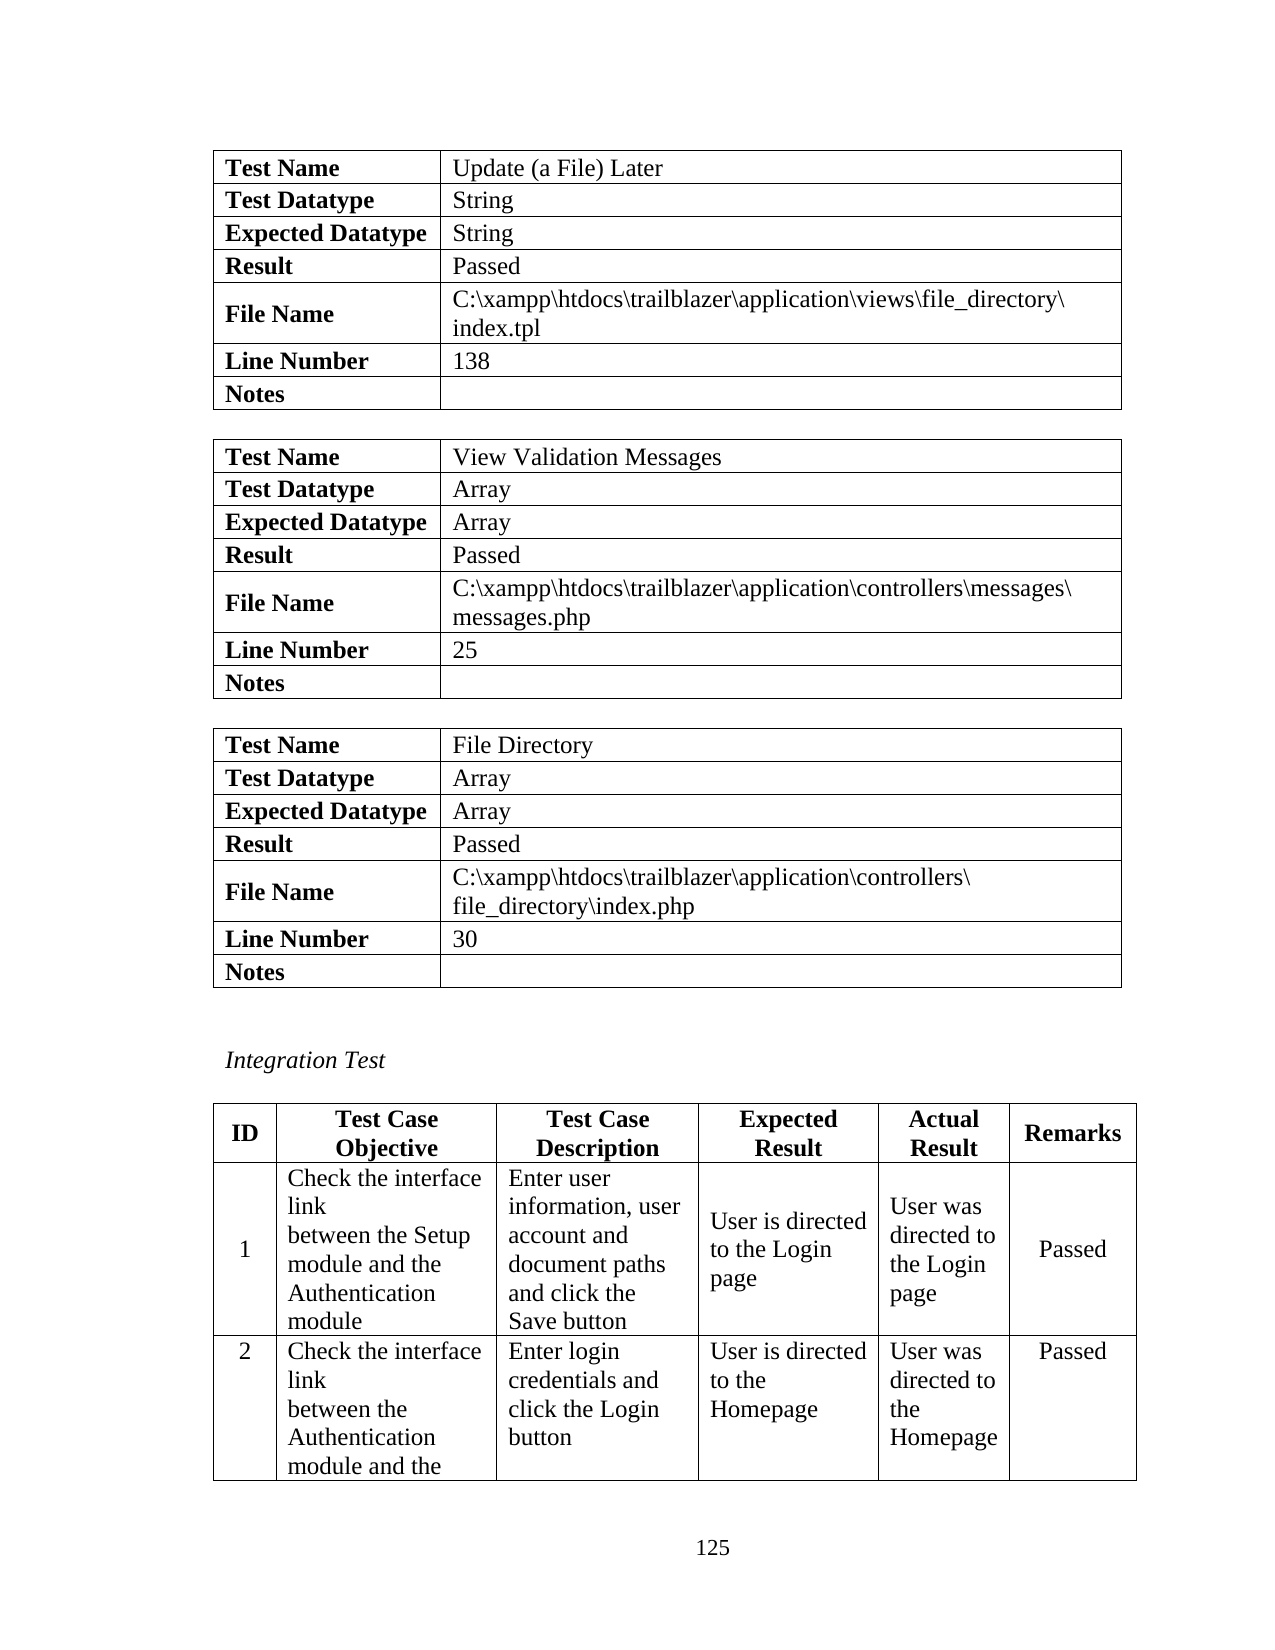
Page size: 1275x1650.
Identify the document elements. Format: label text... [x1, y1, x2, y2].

table_cell Notes [214, 377, 440, 409]
table_cell Array [441, 473, 1121, 505]
table_cell 138 [441, 344, 1121, 376]
table_header Actual Result [879, 1104, 1009, 1162]
table_header Test Name [214, 729, 440, 761]
table_cell C:\xampp\htdocs\trailblazer\application\controllers\messages\messages.php [441, 572, 1121, 632]
table_cell String [441, 184, 1121, 216]
table_header Test Name [214, 440, 440, 472]
table_cell [441, 666, 1121, 698]
table_cell Passed [1010, 1163, 1136, 1335]
table_cell Notes [214, 666, 440, 698]
table_cell Enter user information, user account and document paths and click the Save button [497, 1163, 698, 1335]
table_cell File Name [214, 861, 440, 921]
table_header Update (a File) Later [441, 151, 1121, 183]
table_cell Passed [441, 828, 1121, 859]
table_header Remarks [1010, 1104, 1136, 1162]
table_cell Expected Datatype [214, 217, 440, 249]
table_cell Line Number [214, 633, 440, 665]
table_cell Expected Datatype [214, 795, 440, 827]
table_cell String [441, 217, 1121, 249]
table_header Test Case Description [497, 1104, 698, 1162]
table_cell Passed [441, 539, 1121, 571]
table_cell C:\xampp\htdocs\trailblazer\application\views\file_directory\index.tpl [441, 283, 1121, 343]
table_cell Line Number [214, 344, 440, 376]
table_header ID [214, 1104, 276, 1162]
table_cell C:\xampp\htdocs\trailblazer\application\controllers\file_directory\index.php [441, 861, 1121, 921]
table_cell Result [214, 250, 440, 282]
table_cell Expected Datatype [214, 506, 440, 538]
table_cell Check the interface link between the Setup module and the Authentication module [277, 1163, 496, 1335]
table_cell Passed [441, 250, 1121, 282]
table_header Test Name [214, 151, 440, 183]
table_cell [699, 1336, 878, 1480]
table_cell 2 [214, 1336, 276, 1480]
table_cell User is directed to the Login page [699, 1163, 878, 1335]
table_cell [441, 377, 1121, 409]
table_cell User was directed to the Login page [879, 1163, 1009, 1335]
table_cell File Name [214, 283, 440, 343]
table_cell Result [214, 828, 440, 859]
text Integration Test [225, 1046, 1125, 1074]
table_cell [879, 1336, 1009, 1480]
table_header Test Case Objective [277, 1104, 496, 1162]
table_cell Test Datatype [214, 184, 440, 216]
table_header Expected Result [699, 1104, 878, 1162]
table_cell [497, 1336, 698, 1480]
table_cell 1 [214, 1163, 276, 1335]
table_cell File Name [214, 572, 440, 632]
table_cell Array [441, 762, 1121, 794]
table_cell Passed [1010, 1336, 1136, 1480]
table_cell Line Number [214, 922, 440, 954]
table_cell Notes [214, 955, 440, 987]
table_cell [441, 955, 1121, 987]
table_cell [277, 1336, 496, 1480]
table_cell Test Datatype [214, 473, 440, 505]
table_cell 30 [441, 922, 1121, 954]
table_cell Array [441, 795, 1121, 827]
table_cell Result [214, 539, 440, 571]
table_header View Validation Messages [441, 440, 1121, 472]
table_cell 25 [441, 633, 1121, 665]
table_header File Directory [441, 729, 1121, 761]
table_cell Array [441, 506, 1121, 538]
table_cell Test Datatype [214, 762, 440, 794]
